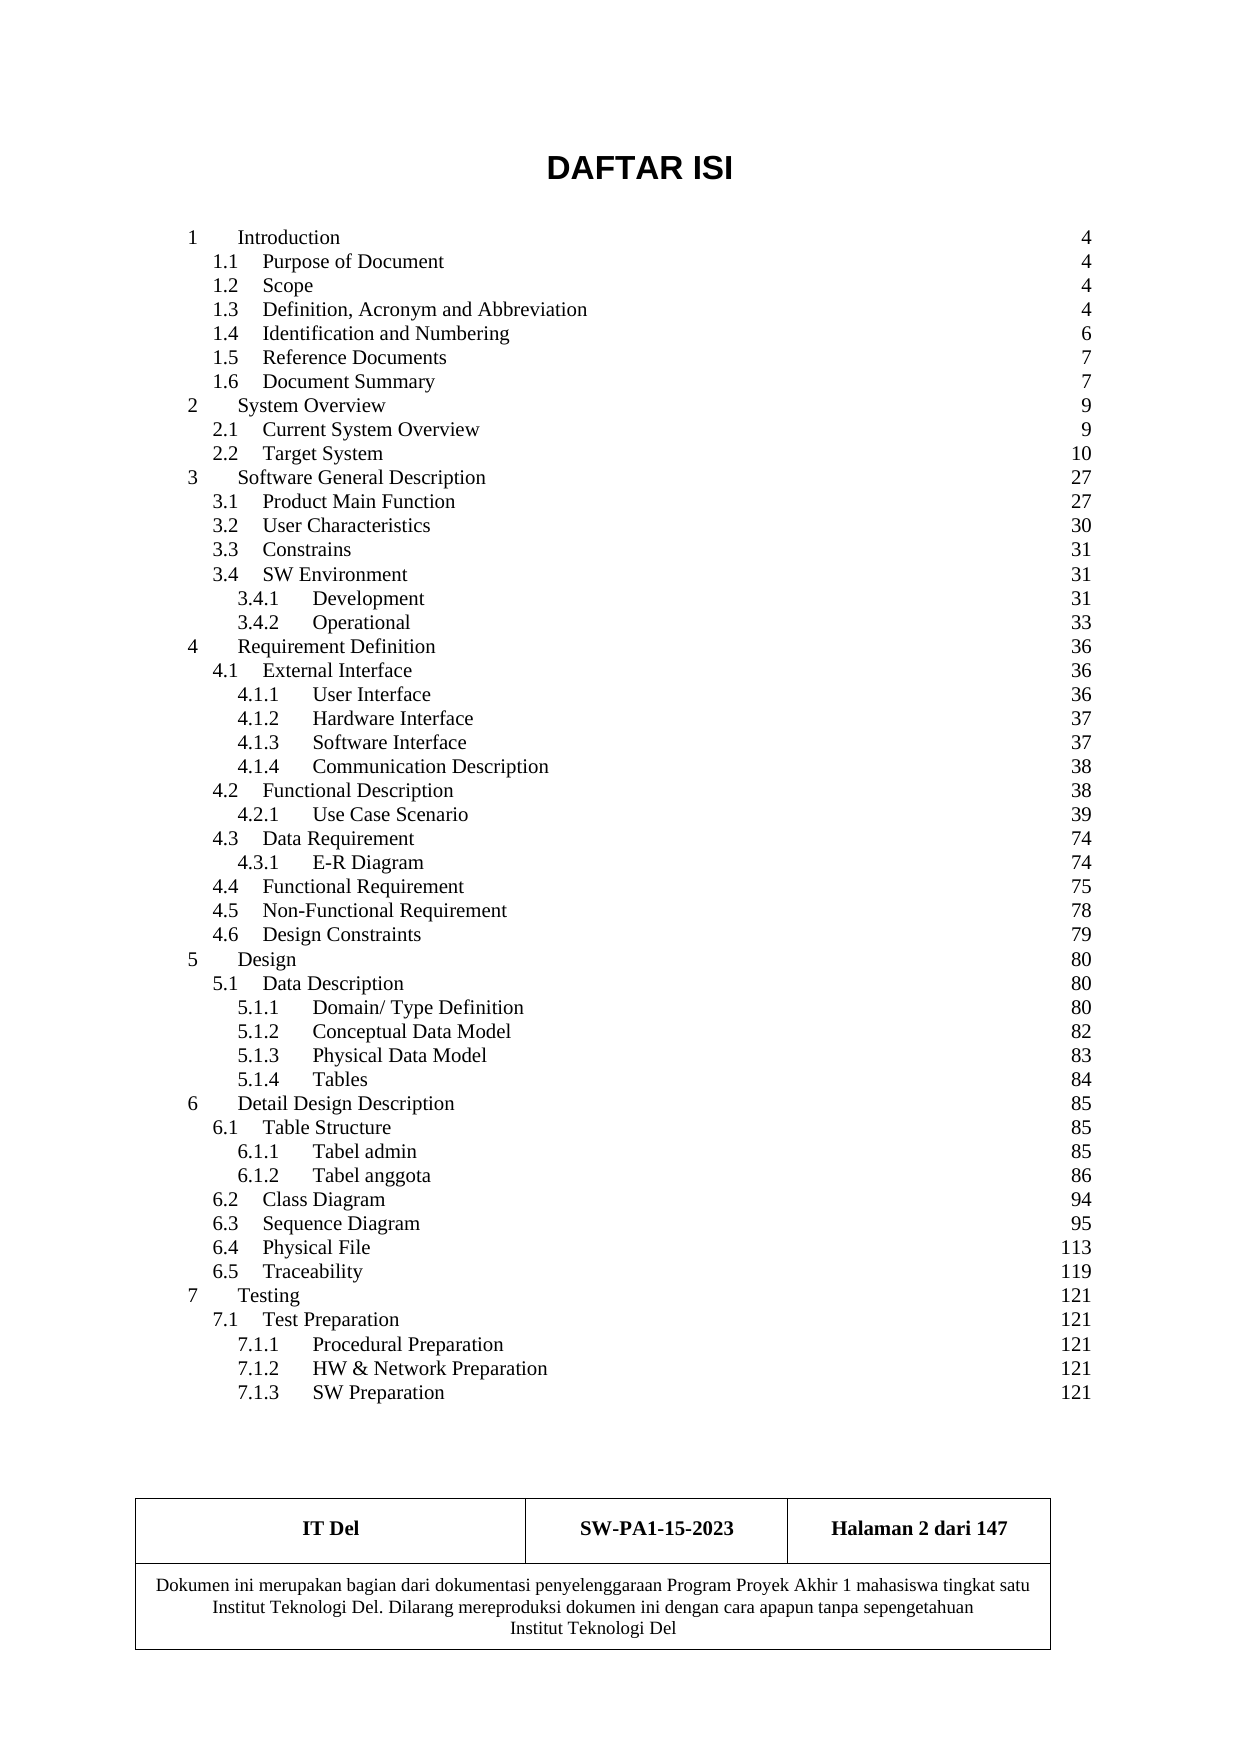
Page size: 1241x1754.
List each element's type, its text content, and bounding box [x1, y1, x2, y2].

text DAFTAR ISI [187, 148, 1092, 186]
